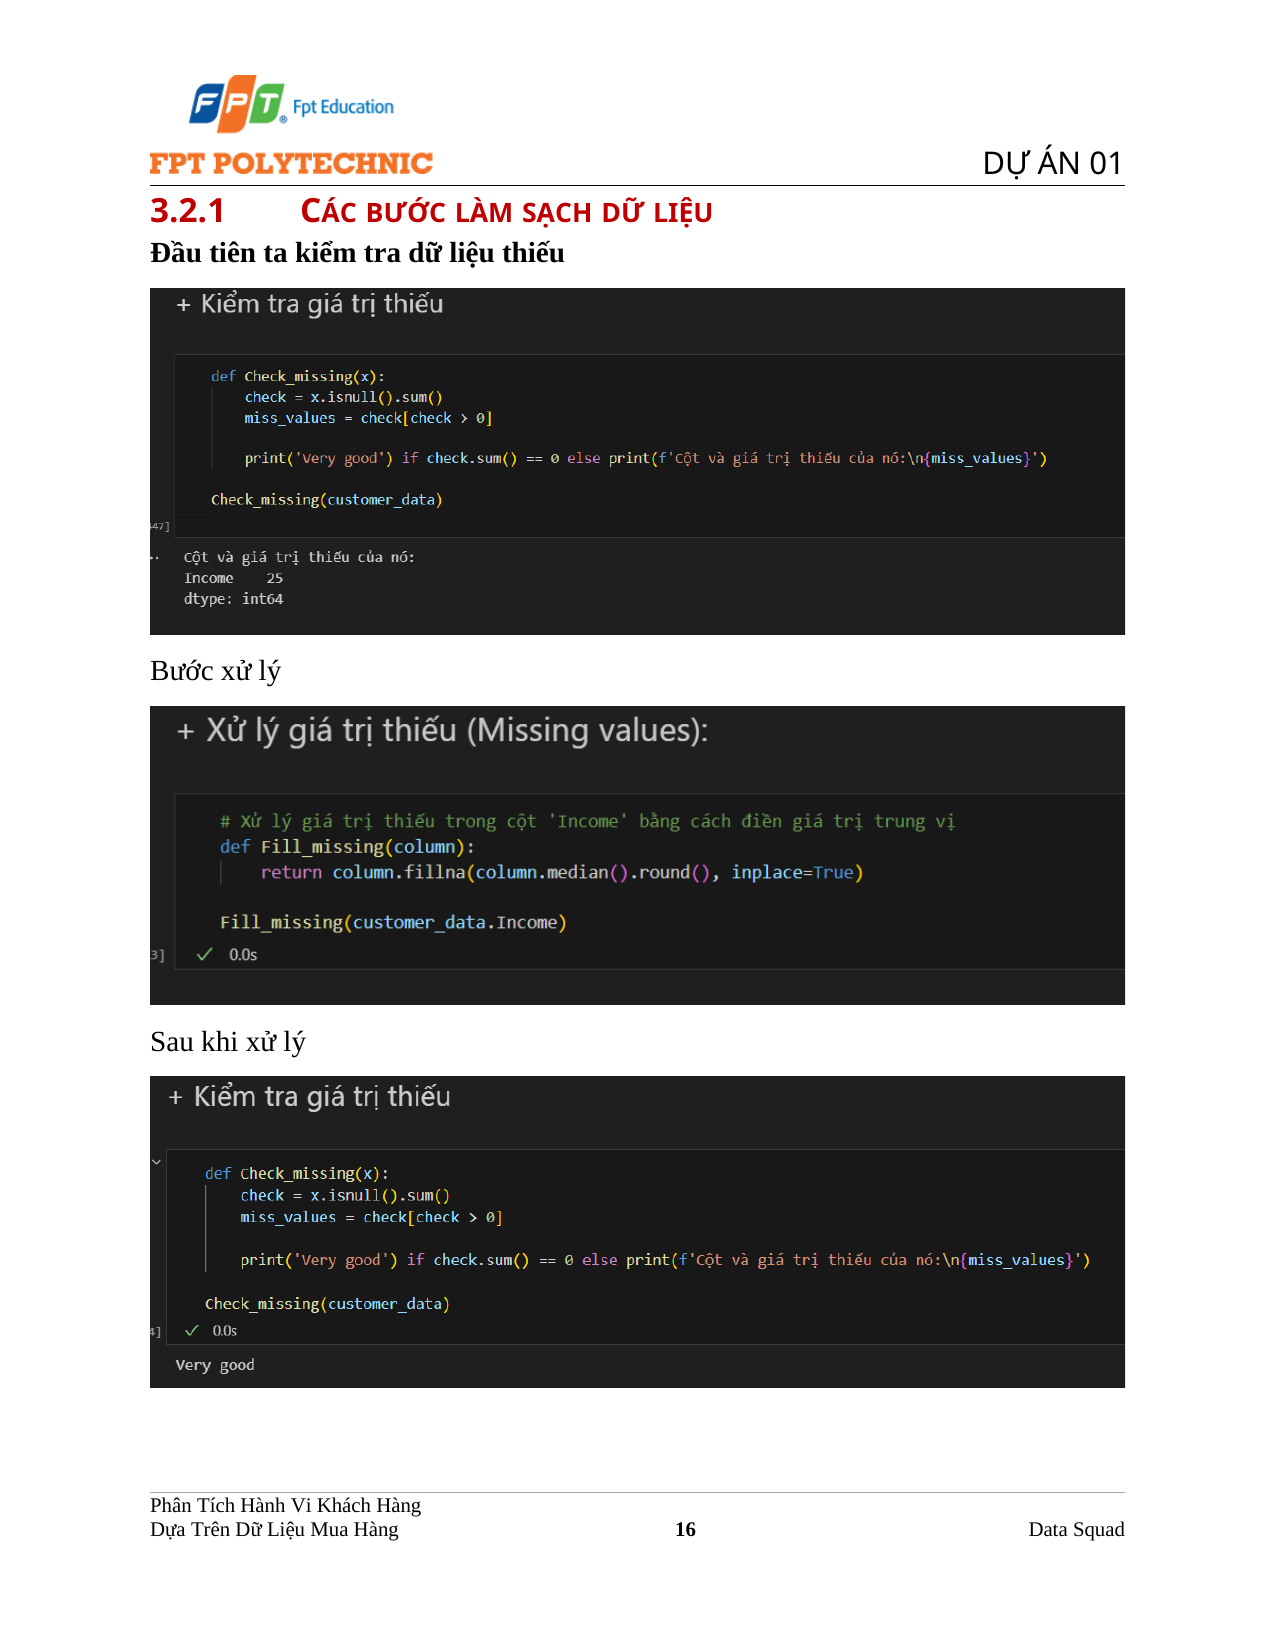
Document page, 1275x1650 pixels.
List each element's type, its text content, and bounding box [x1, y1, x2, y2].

text Đầu tiên ta kiểm tra dữ liệu thiếu [150, 235, 1125, 269]
picture [150, 75, 436, 174]
text Sau khi xử lý [150, 1024, 1125, 1057]
subtitle Các bước làm sạch dữ liệu [150, 186, 1125, 232]
picture [150, 1076, 1125, 1388]
text Bước xử lý [150, 653, 1125, 687]
picture [150, 288, 1125, 635]
picture [150, 706, 1125, 1005]
